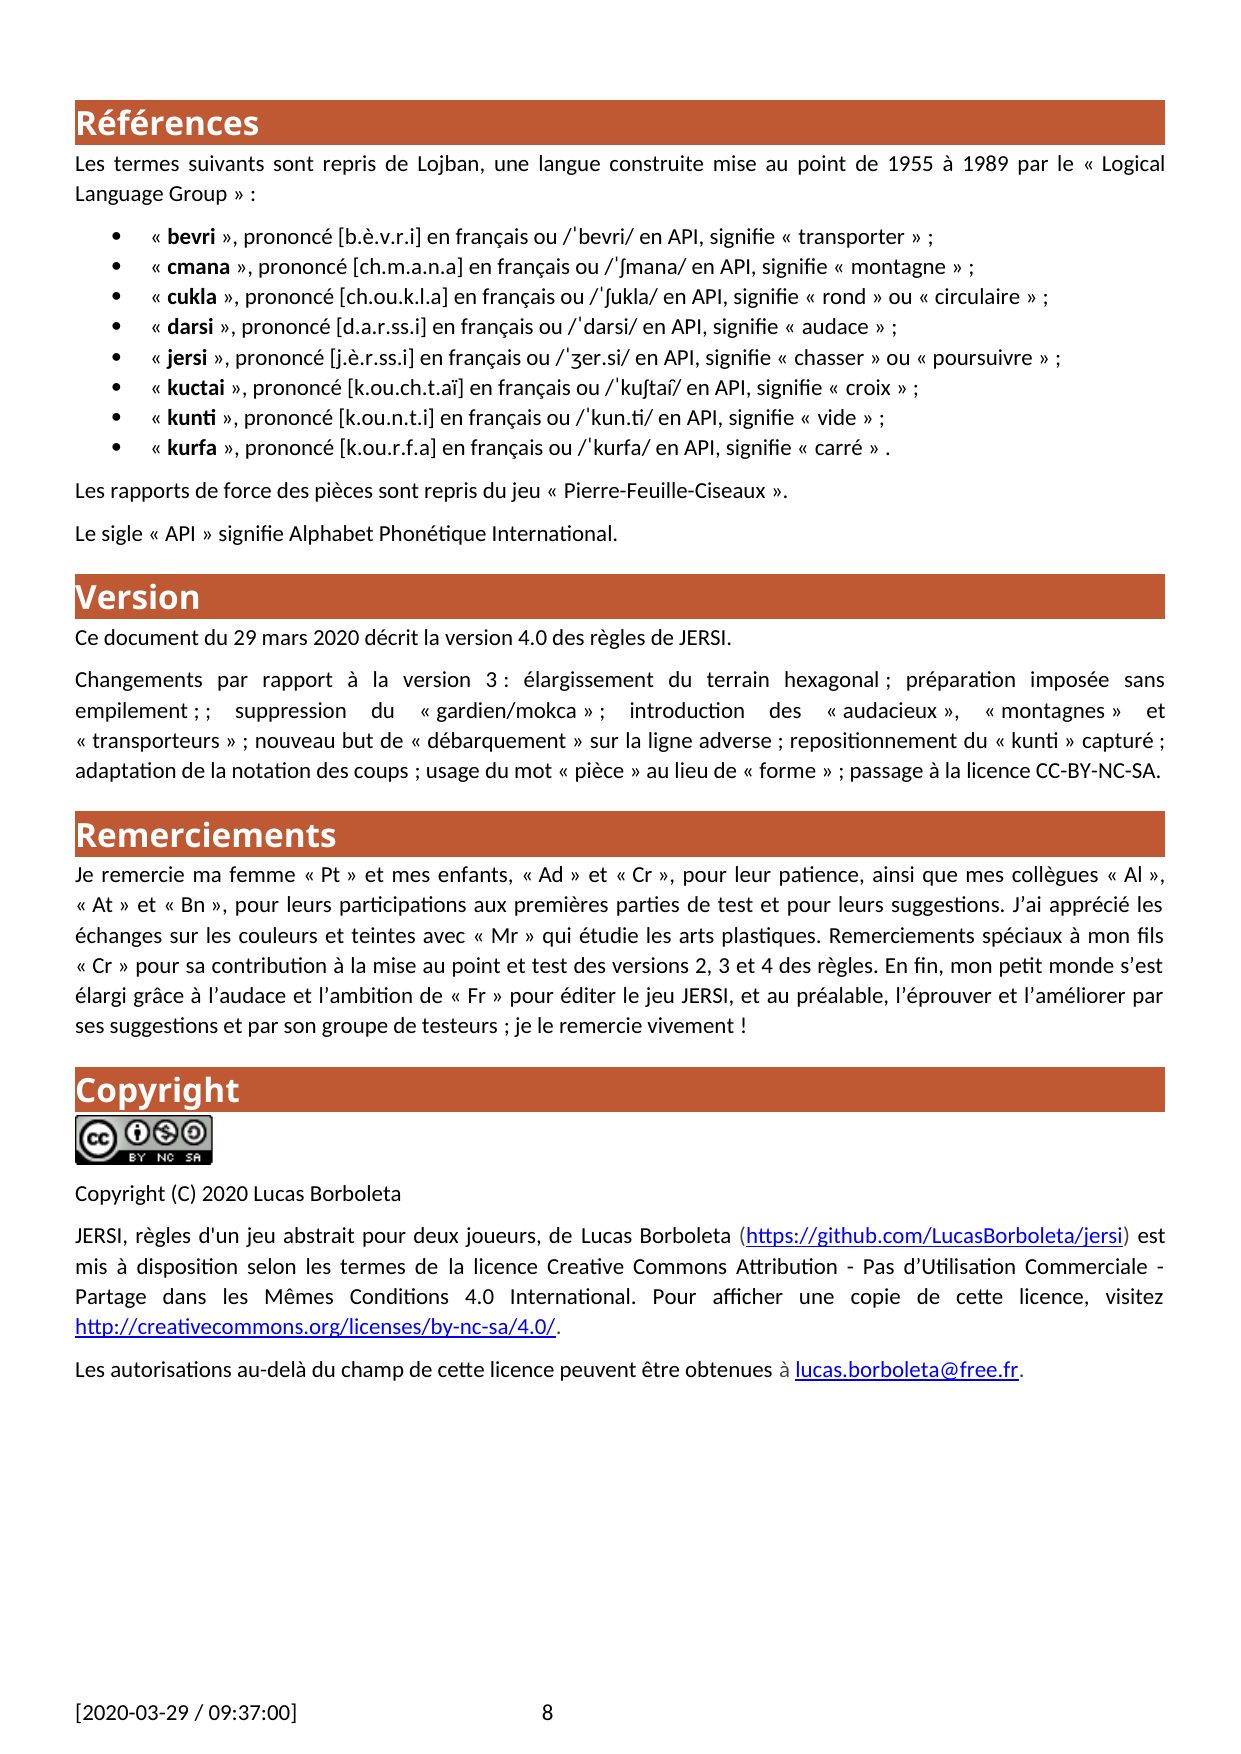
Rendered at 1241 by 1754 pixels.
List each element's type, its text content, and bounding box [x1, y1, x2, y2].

list « bevri », prononcé [b.è.v.r.i] en français ou /ˈbevri/ en API, signifie « transporter » ; [112, 222, 1165, 250]
list « kuctai », prononcé [k.ou.ch.t.aï] en français ou /ˈkuʃtaɪ̯/ en API, signifie « croix » ; [112, 373, 1165, 401]
text Les autorisations au-delà du champ de cette licence peuvent être obtenues à lucas.borboleta@free.fr. [75, 1355, 1165, 1383]
list « kurfa », prononcé [k.ou.r.f.a] en français ou /ˈkurfa/ en API, signifie « carré » . [112, 433, 1165, 461]
text Les rapports de force des pièces sont repris du jeu « Pierre-Feuille-Ciseaux ». [75, 476, 1165, 504]
list « kunti », prononcé [k.ou.n.t.i] en français ou /ˈkun.ti/ en API, signifie « vide » ; [112, 403, 1165, 431]
text Copyright (C) 2020 Lucas Borboleta [75, 1179, 1165, 1207]
text Changements par rapport à la version 3 : élargissement du terrain hexagonal ; préparation imposée sans empilement ; ; suppression du « gardien/mokca » ; introduction des « audacieux », « montagnes » et « transporteurs » ; nouveau but de « débarquement » sur la ligne adverse ; repositionnement du « kunti » capturé ; adaptation de la notation des coups ; usage du mot « pièce » au lieu de « forme » ; passage à la licence CC-BY-NC-SA. [75, 666, 1165, 784]
list « jersi », prononcé [j.è.r.ss.i] en français ou /ˈʒer.si/ en API, signifie « chasser » ou « poursuivre » ; [112, 343, 1165, 371]
text Ce document du 29 mars 2020 décrit la version 4.0 des règles de JERSI. [75, 623, 1165, 651]
picture [75, 1115, 213, 1165]
list « cmana », prononcé [ch.m.a.n.a] en français ou /ˈʃmana/ en API, signifie « montagne » ; [112, 252, 1165, 280]
subtitle Copyright [240, 1067, 1165, 1112]
text JERSI, règles d'un jeu abstrait pour deux joueurs, de Lucas Borboleta (https://github.com/LucasBorboleta/jersi) est mis à disposition selon les termes de la licence Creative Commons Attribution - Pas d’Utilisation Commerciale - Partage dans les Mêmes Conditions 4.0 International. Pour afficher une copie de cette licence, visitez http://creativecommons.org/licenses/by-nc-sa/4.0/. [75, 1222, 1165, 1340]
list « darsi », prononcé [d.a.r.ss.i] en français ou /ˈdarsi/ en API, signifie « audace » ; [112, 312, 1165, 341]
subtitle Références [259, 100, 1165, 145]
list « cukla », prononcé [ch.ou.k.l.a] en français ou /ˈʃukla/ en API, signifie « rond » ou « circulaire » ; [112, 282, 1165, 310]
subtitle Version [201, 574, 1165, 619]
subtitle Remerciements [337, 811, 1165, 857]
text Je remercie ma femme « Pt » et mes enfants, « Ad » et « Cr », pour leur patience, ainsi que mes collègues « Al », « At » et « Bn », pour leurs participations aux premières parties de test et pour leurs suggestions. J’ai apprécié les échanges sur les couleurs et teintes avec « Mr » qui étudie les arts plastiques. Remerciements spéciaux à mon fils « Cr » pour sa contribution à la mise au point et test des versions 2, 3 et 4 des règles. En fin, mon petit monde s’est élargi grâce à l’audace et l’ambition de « Fr » pour éditer le jeu JERSI, et au préalable, l’éprouver et l’améliorer par ses suggestions et par son groupe de testeurs ; je le remercie vivement ! [75, 860, 1165, 1039]
text Les termes suivants sont repris de Lojban, une langue construite mise au point de 1955 à 1989 par le « Logical Language Group » : [75, 149, 1165, 207]
text Le sigle « API » signifie Alphabet Phonétique International. [75, 519, 1165, 547]
